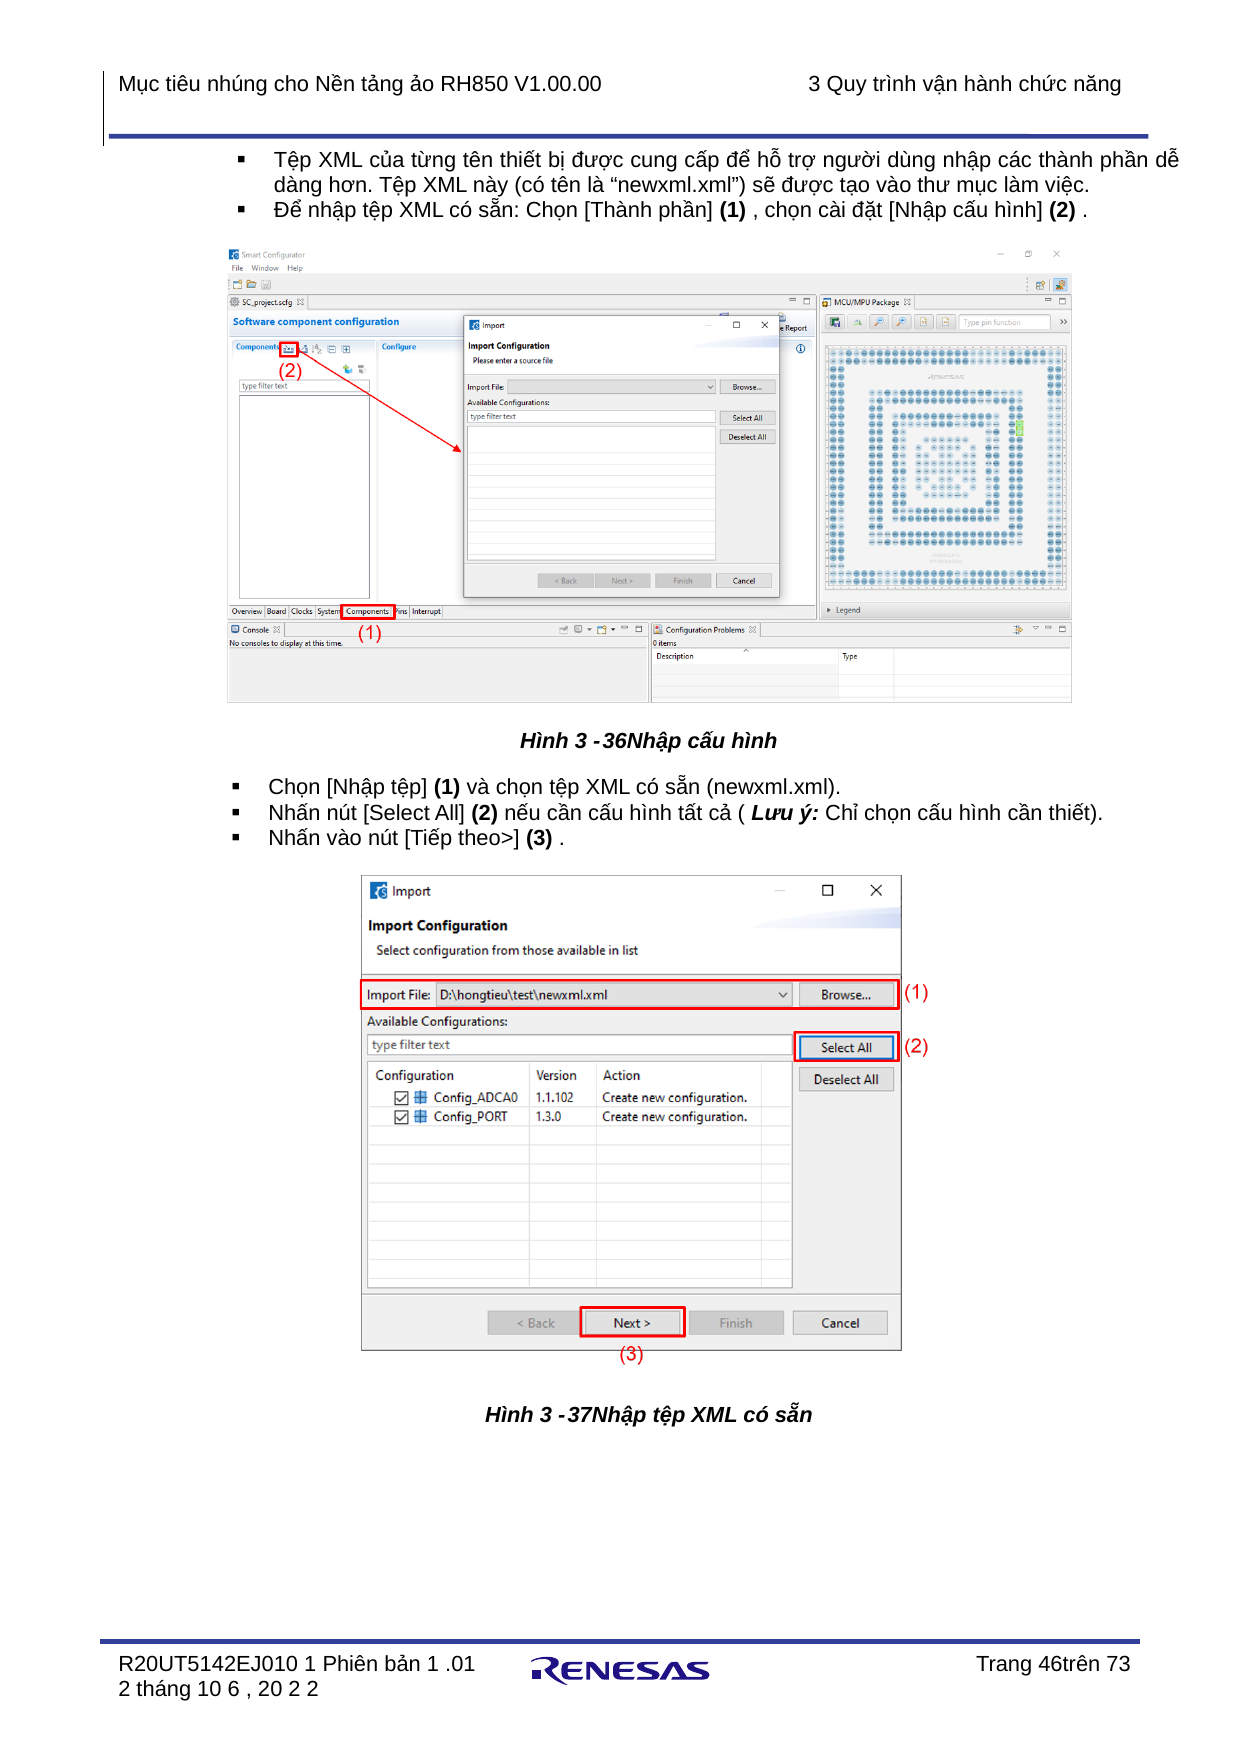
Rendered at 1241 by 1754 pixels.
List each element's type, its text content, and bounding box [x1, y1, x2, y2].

list Nhấn vào nút [Tiếp theo>] (3) . [231, 824, 1181, 850]
list Nhấn nút [Select All] (2) nếu cần cấu hình tất cả ( Lưu ý: Chỉ chọn cấu hình cần thiết). [231, 799, 1181, 824]
list Tệp XML của từng tên thiết bị được cung cấp để hỗ trợ người dùng nhập các thành phần dễ dàng hơn. Tệp XML này (có tên là “newxml.xml”) sẽ được tạo vào thư mục làm việc. [236, 146, 1181, 197]
list Chọn [Nhập tệp] (1) và chọn tệp XML có sẵn (newxml.xml). [231, 774, 1181, 799]
picture [227, 247, 1072, 703]
list Để nhập tệp XML có sẵn: Chọn [Thành phần] (1) , chọn cài đặt [Nhập cấu hình] (2) . [236, 197, 1181, 222]
picture [359, 875, 940, 1377]
